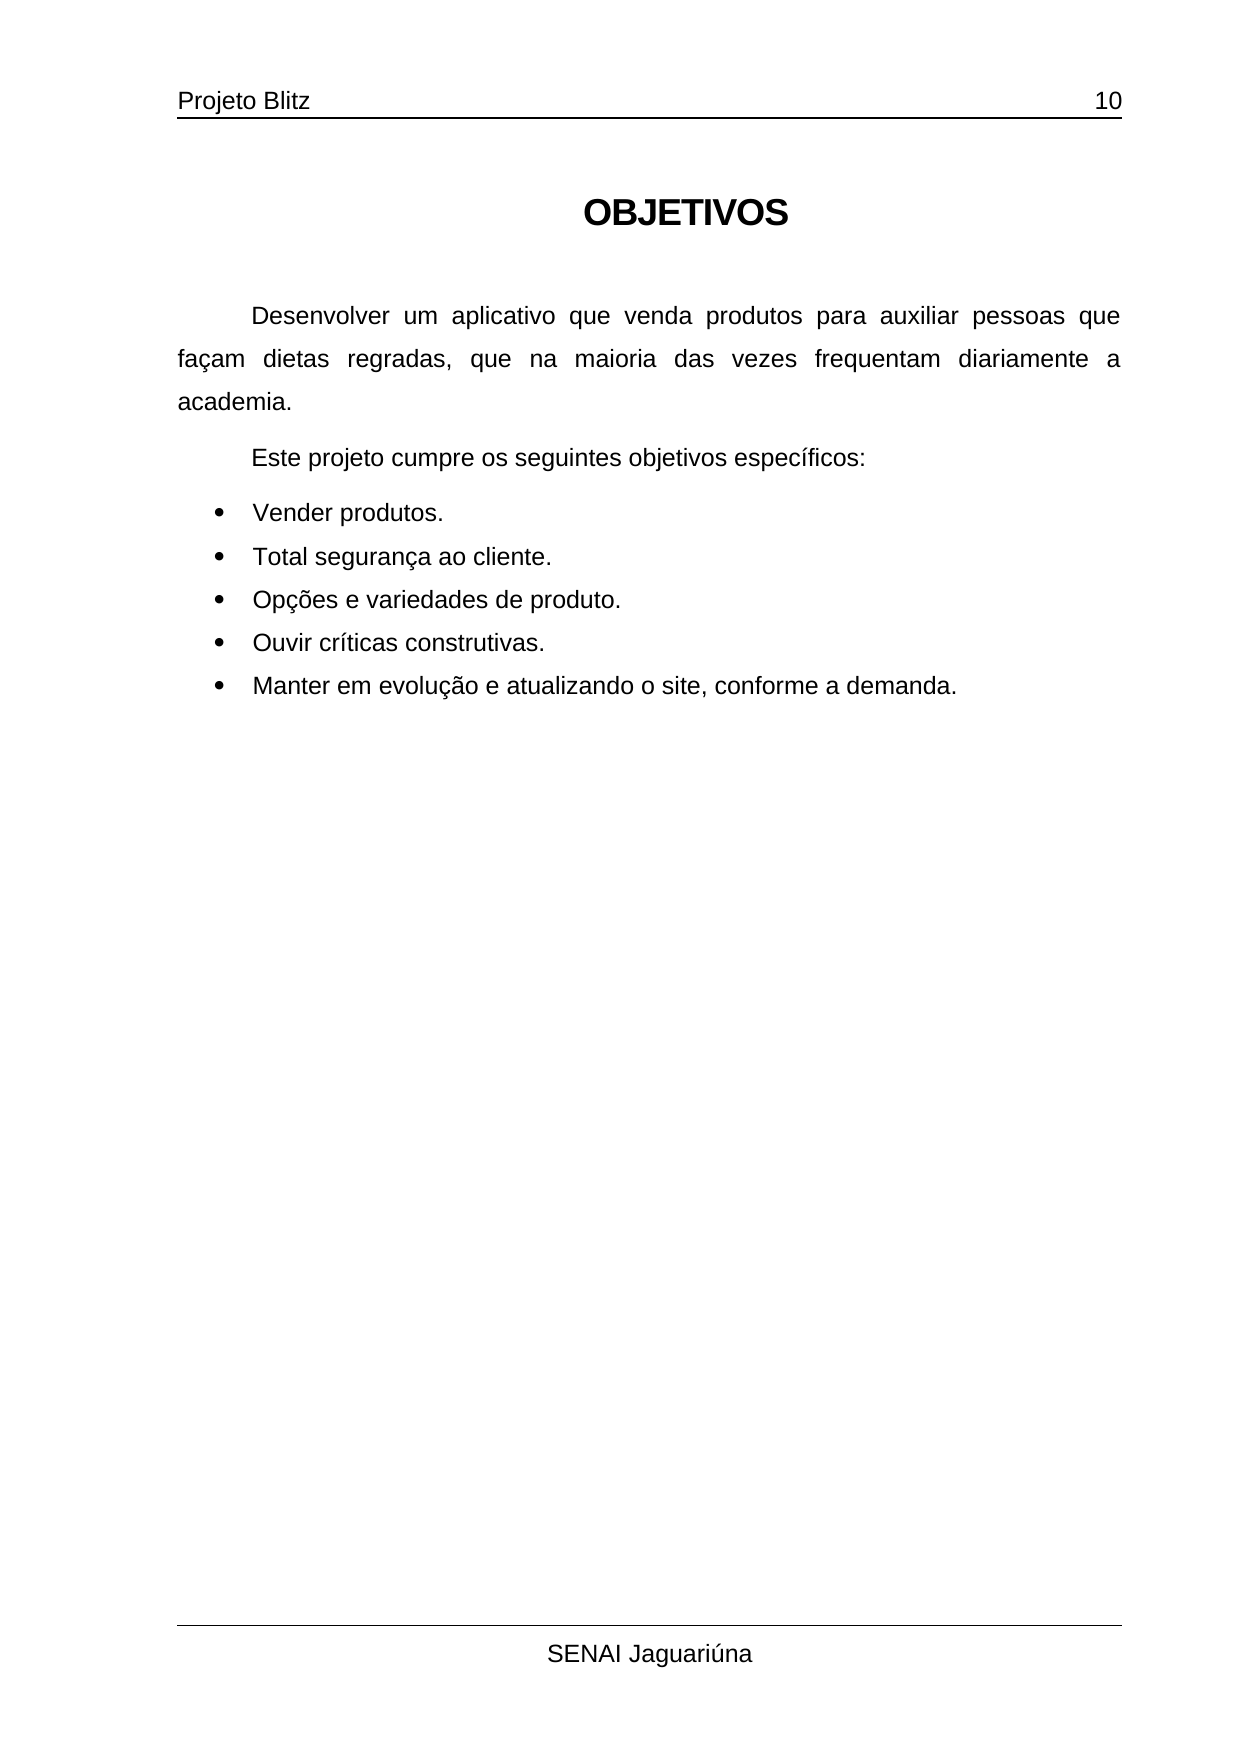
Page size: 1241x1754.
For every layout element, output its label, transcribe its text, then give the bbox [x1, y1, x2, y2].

list Ouvir críticas construtivas. [215, 628, 1122, 657]
list Manter em evolução e atualizando o site, conforme a demanda. [215, 671, 1122, 700]
list Opções e variedades de produto. [215, 585, 1122, 614]
text Desenvolver um aplicativo que venda produtos para auxiliar pessoas que façam dietas regradas, que na maioria das vezes frequentam diariamente a academia. [177, 301, 1122, 416]
title Objetivos [177, 190, 1122, 233]
text Este projeto cumpre os seguintes objetivos específicos: [177, 443, 1122, 472]
list Vender produtos. [215, 498, 1122, 527]
list Total segurança ao cliente. [215, 542, 1122, 571]
